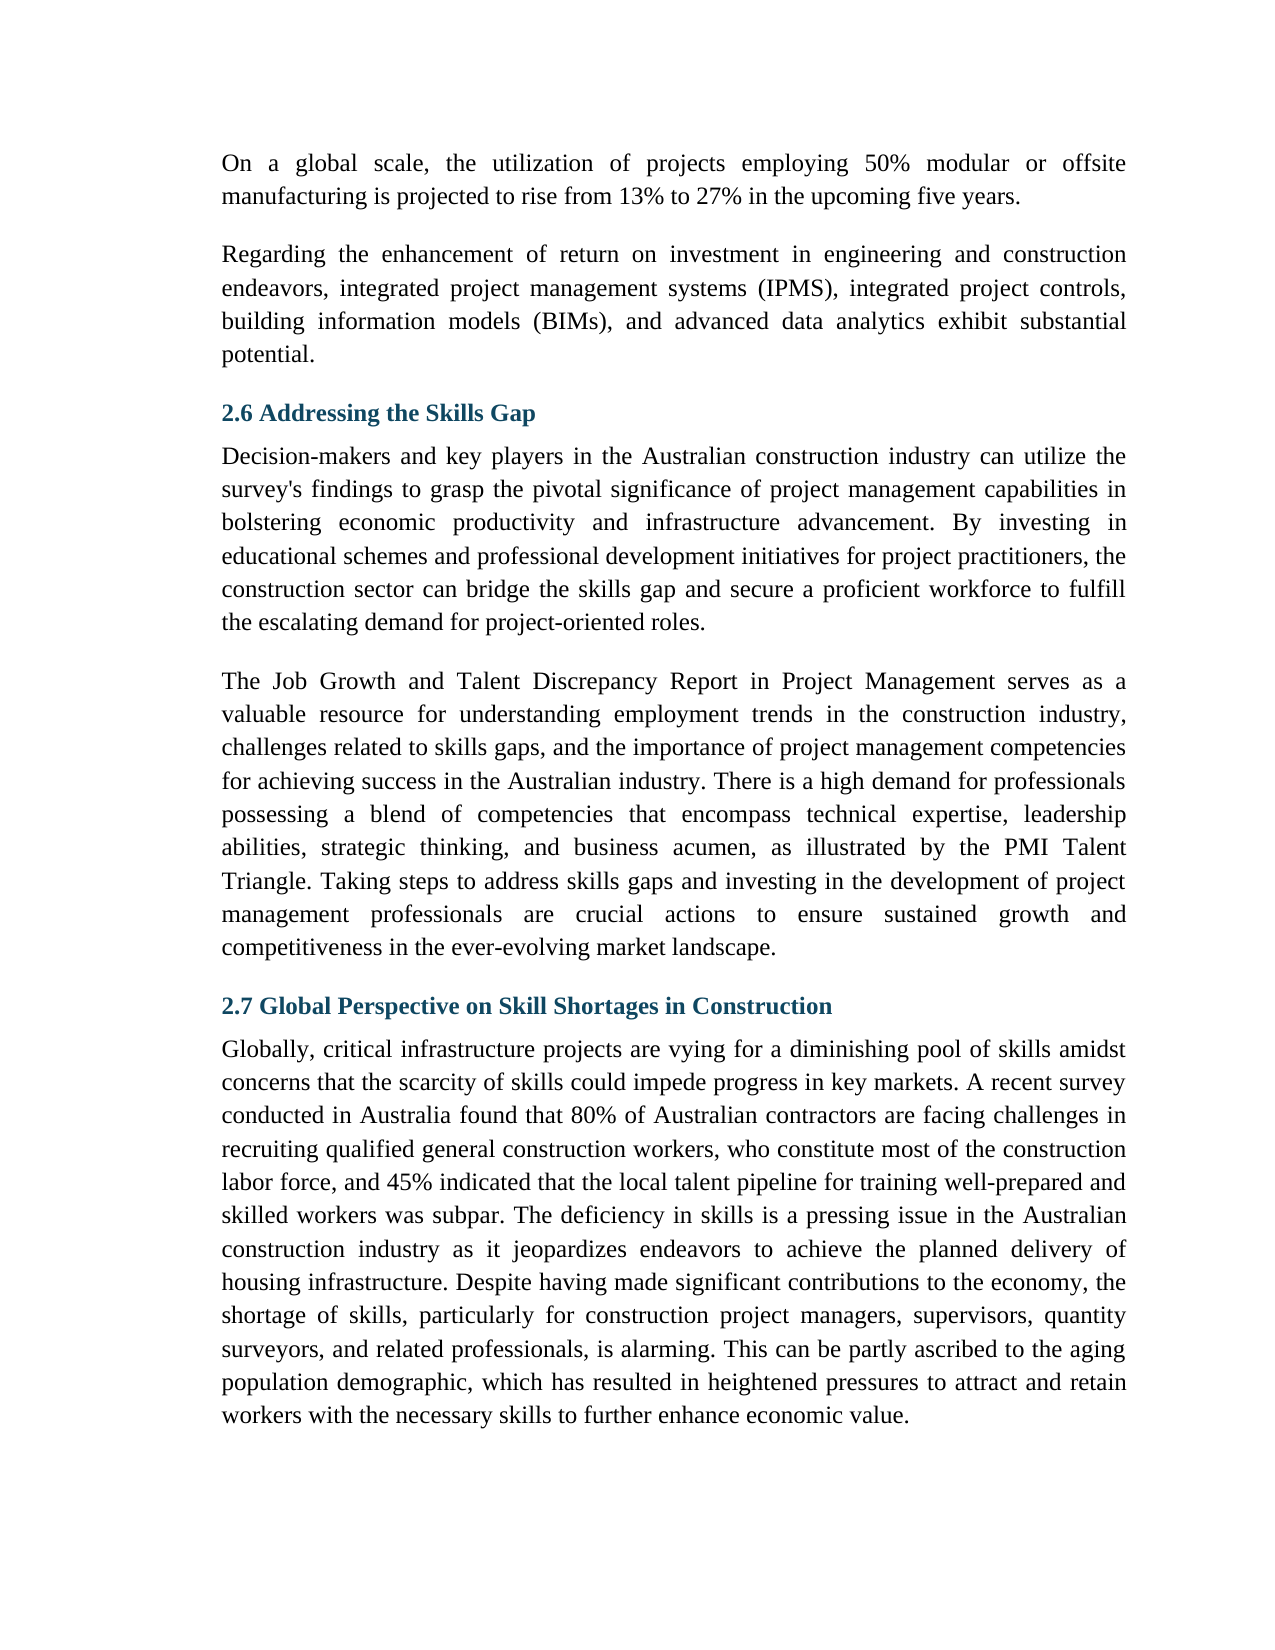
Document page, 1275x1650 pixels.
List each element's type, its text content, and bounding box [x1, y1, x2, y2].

text On a global scale, the utilization of projects employing 50% modular or offsite manufacturing is projected to rise from 13% to 27% in the upcoming five years. [221, 148, 1127, 210]
text Decision-makers and key players in the Australian construction industry can utilize the survey's findings to grasp the pivotal significance of project management capabilities in bolstering economic productivity and infrastructure advancement. By investing in educational schemes and professional development initiatives for project practitioners, the construction sector can bridge the skills gap and secure a proficient workforce to fulfill the escalating demand for project-oriented roles. [221, 441, 1127, 636]
subtitle 2.6 Addressing the Skills Gap [221, 398, 1127, 426]
text The Job Growth and Talent Discrepancy Report in Project Management serves as a valuable resource for understanding employment trends in the construction industry, challenges related to skills gaps, and the importance of project management competencies for achieving success in the Australian industry. There is a high demand for professionals possessing a blend of competencies that encompass technical expertise, leadership abilities, strategic thinking, and business acumen, as illustrated by the PMI Talent Triangle. Taking steps to address skills gaps and investing in the development of project management professionals are crucial actions to ensure sustained growth and competitiveness in the ever-evolving market landscape. [221, 666, 1127, 961]
subtitle 2.7 Global Perspective on Skill Shortages in Construction [221, 991, 1127, 1019]
text Globally, critical infrastructure projects are vying for a diminishing pool of skills amidst concerns that the scarcity of skills could impede progress in key markets. A recent survey conducted in Australia found that 80% of Australian contractors are facing challenges in recruiting qualified general construction workers, who constitute most of the construction labor force, and 45% indicated that the local talent pipeline for training well-prepared and skilled workers was subpar. The deficiency in skills is a pressing issue in the Australian construction industry as it jeopardizes endeavors to achieve the planned delivery of housing infrastructure. Despite having made significant contributions to the economy, the shortage of skills, particularly for construction project managers, supervisors, quantity surveyors, and related professionals, is alarming. This can be partly ascribed to the aging population demographic, which has resulted in heightened pressures to attract and retain workers with the necessary skills to further enhance economic value. [221, 1034, 1127, 1429]
text Regarding the enhancement of return on investment in engineering and construction endeavors, integrated project management systems (IPMS), integrated project controls, building information models (BIMs), and advanced data analytics exhibit substantial potential. [221, 239, 1127, 368]
